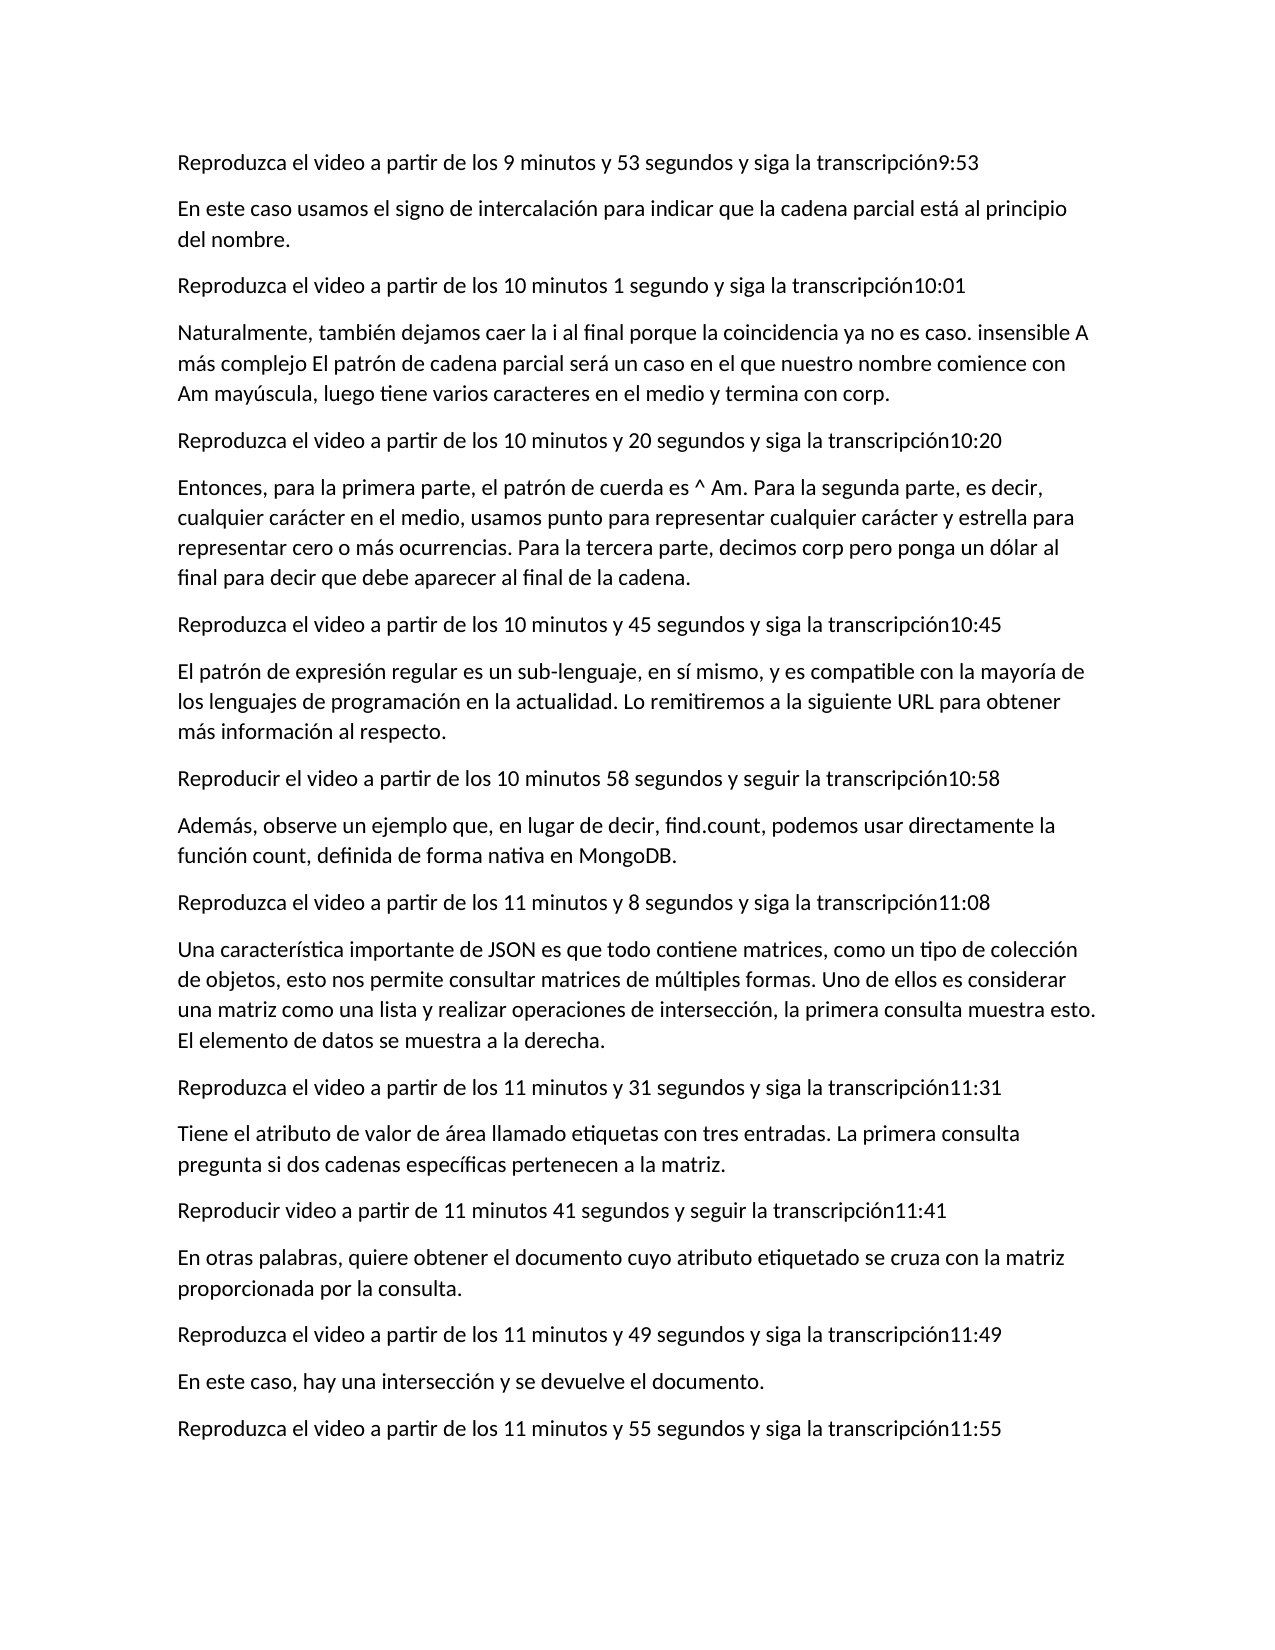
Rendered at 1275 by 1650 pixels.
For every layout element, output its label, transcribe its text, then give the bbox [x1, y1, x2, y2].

text Reproduzca el video a partir de los 10 minutos 1 segundo y siga la transcripción10:01 [177, 272, 1098, 299]
text Naturalmente, también dejamos caer la i al final porque la coincidencia ya no es caso. insensible A más complejo El patrón de cadena parcial será un caso en el que nuestro nombre comience con Am mayúscula, luego tiene varios caracteres en el medio y termina con corp. [177, 318, 1098, 407]
text En este caso, hay una intersección y se devuelve el documento. [177, 1367, 1098, 1395]
text Reproducir video a partir de 11 minutos 41 segundos y seguir la transcripción11:41 [177, 1197, 1098, 1224]
text Entonces, para la primera parte, el patrón de cuerda es ^ Am. Para la segunda parte, es decir, cualquier carácter en el medio, usamos punto para representar cualquier carácter y estrella para representar cero o más ocurrencias. Para la tercera parte, decimos corp pero ponga un dólar al final para decir que debe aparecer al final de la cadena. [177, 473, 1098, 591]
text Reproduzca el video a partir de los 11 minutos y 31 segundos y siga la transcripción11:31 [177, 1073, 1098, 1101]
text Reproduzca el video a partir de los 9 minutos y 53 segundos y siga la transcripción9:53 [177, 148, 1098, 176]
text Reproduzca el video a partir de los 11 minutos y 55 segundos y siga la transcripción11:55 [177, 1414, 1098, 1442]
text Reproduzca el video a partir de los 11 minutos y 49 segundos y siga la transcripción11:49 [177, 1321, 1098, 1348]
text Reproducir el video a partir de los 10 minutos 58 segundos y seguir la transcripción10:58 [177, 764, 1098, 792]
text En este caso usamos el signo de intercalación para indicar que la cadena parcial está al principio del nombre. [177, 194, 1098, 253]
text Reproduzca el video a partir de los 10 minutos y 45 segundos y siga la transcripción10:45 [177, 610, 1098, 638]
text En otras palabras, quiere obtener el documento cuyo atributo etiquetado se cruza con la matriz proporcionada por la consulta. [177, 1243, 1098, 1302]
text Reproduzca el video a partir de los 11 minutos y 8 segundos y siga la transcripción11:08 [177, 888, 1098, 916]
text Además, observe un ejemplo que, en lugar de decir, find.count, podemos usar directamente la función count, definida de forma nativa en MongoDB. [177, 811, 1098, 869]
text Tiene el atributo de valor de área llamado etiquetas con tres entradas. La primera consulta pregunta si dos cadenas específicas pertenecen a la matriz. [177, 1119, 1098, 1178]
text Reproduzca el video a partir de los 10 minutos y 20 segundos y siga la transcripción10:20 [177, 426, 1098, 454]
text Una característica importante de JSON es que todo contiene matrices, como un tipo de colección de objetos, esto nos permite consultar matrices de múltiples formas. Uno de ellos es considerar una matriz como una lista y realizar operaciones de intersección, la primera consulta muestra esto. El elemento de datos se muestra a la derecha. [177, 935, 1098, 1054]
text El patrón de expresión regular es un sub-lenguaje, en sí mismo, y es compatible con la mayoría de los lenguajes de programación en la actualidad. Lo remitiremos a la siguiente URL para obtener más información al respecto. [177, 657, 1098, 745]
